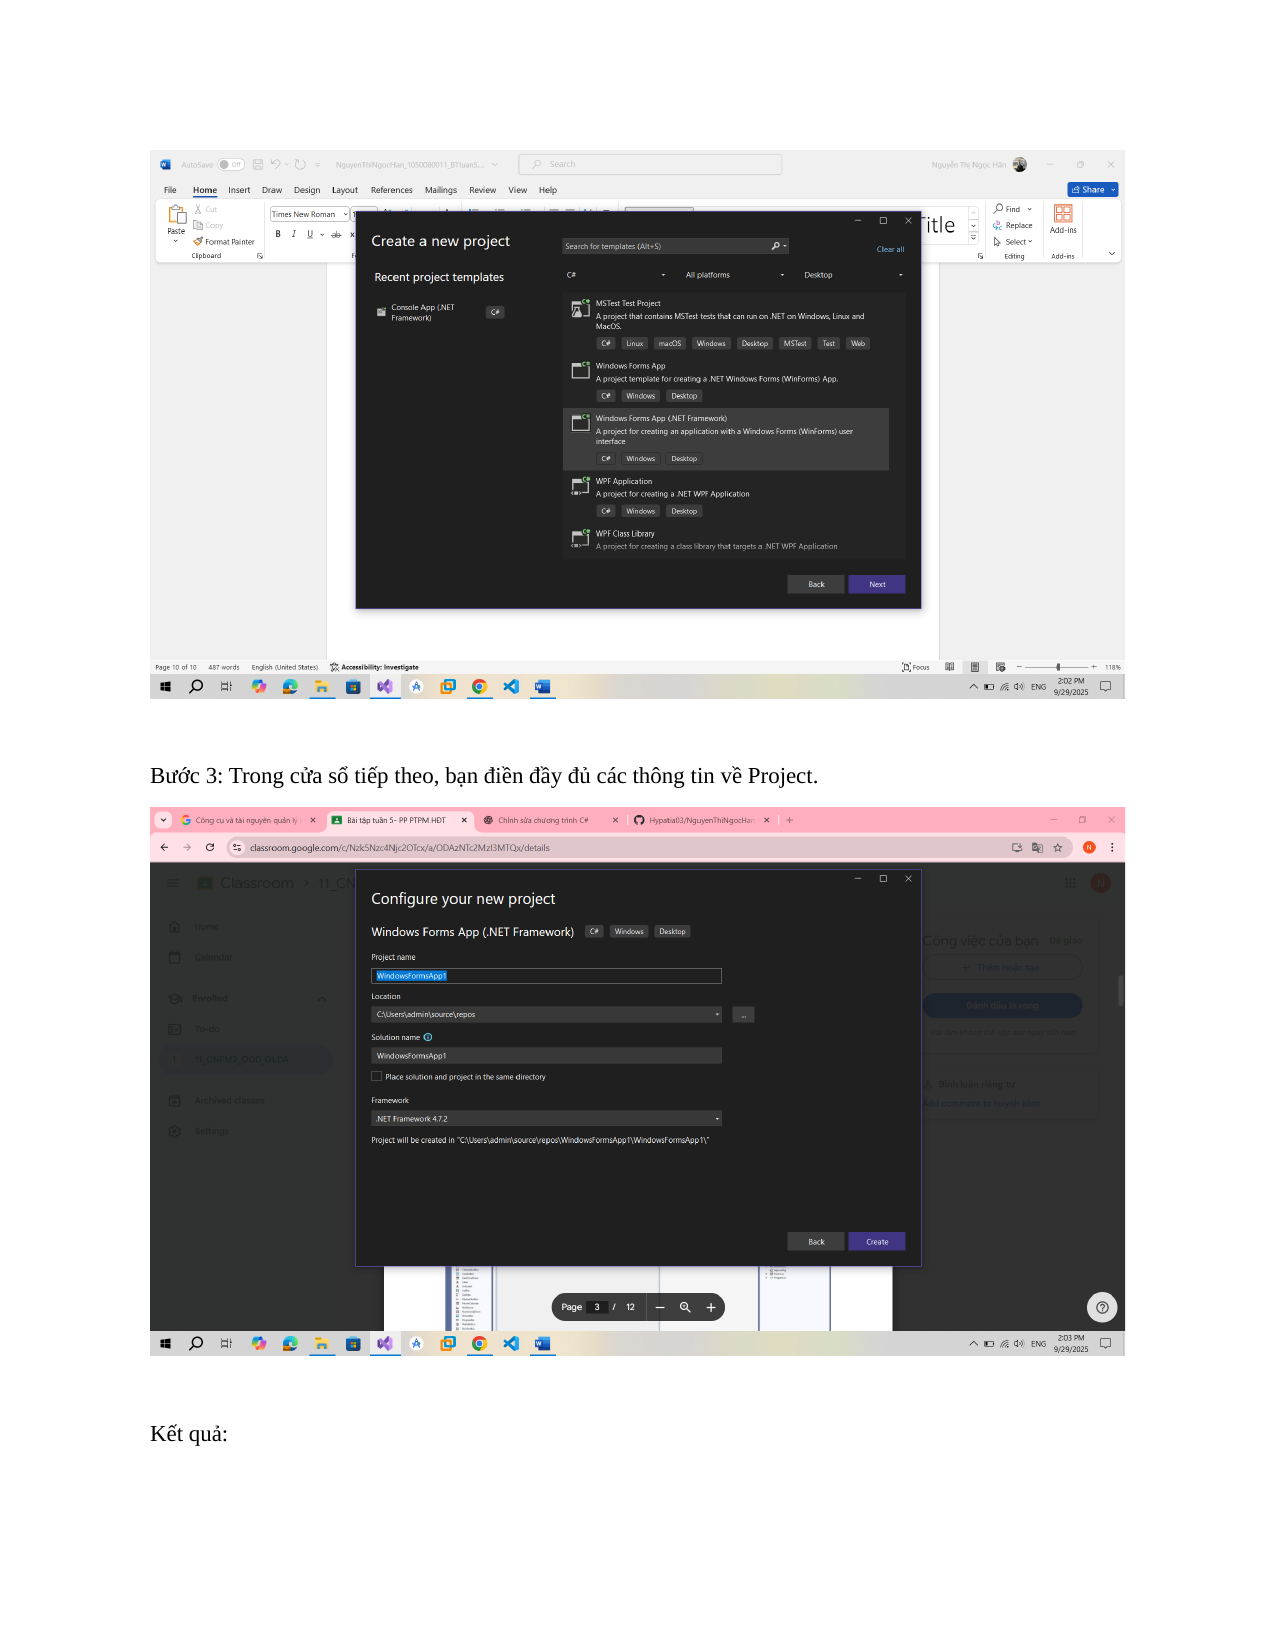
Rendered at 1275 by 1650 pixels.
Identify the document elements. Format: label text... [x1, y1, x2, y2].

text Kết quả: [150, 1420, 1125, 1446]
text Bước 3: Trong cửa sổ tiếp theo, bạn điền đầy đủ các thông tin về Project. [150, 762, 1125, 789]
picture [150, 150, 1125, 699]
picture [150, 807, 1125, 1356]
